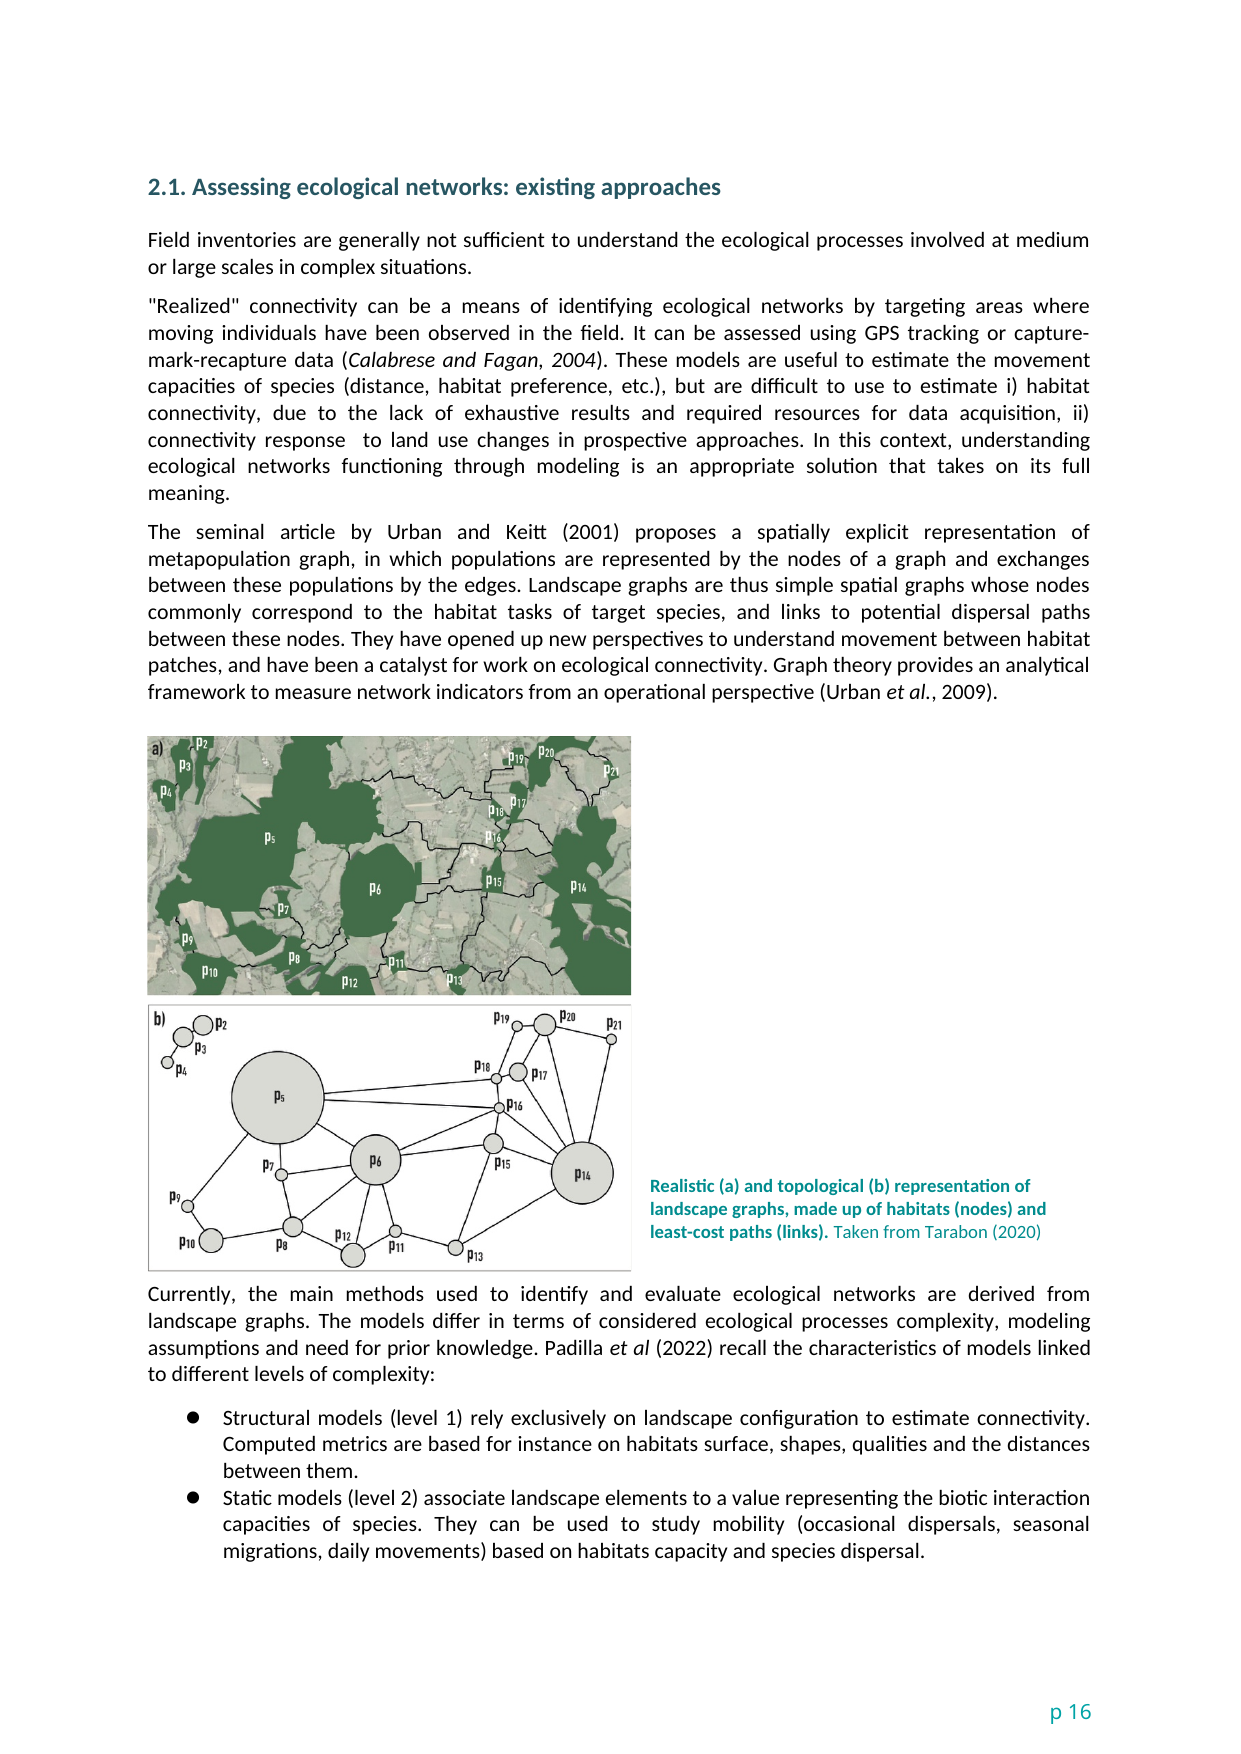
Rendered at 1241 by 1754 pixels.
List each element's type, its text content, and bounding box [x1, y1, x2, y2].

text "Realized" connectivity can be a means of identifying ecological networks by targeting areas where moving individuals have been observed in the field. It can be assessed using GPS tracking or capture-mark-recapture data (Calabrese and Fagan, 2004). These models are useful to estimate the movement capacities of species (distance, habitat preference, etc.), but are difficult to use to estimate i) habitat connectivity, due to the lack of exhaustive results and required resources for data acquisition, ii) connectivity response to land use changes in prospective approaches. In this context, understanding ecological networks functioning through modeling is an appropriate solution that takes on its full meaning. [148, 292, 1091, 506]
subtitle 2.1. Assessing ecological networks: existing approaches [148, 173, 1091, 202]
text Realistic (a) and topological (b) representation of landscape graphs, made up of habitats (nodes) and least-cost paths (links). Taken from Tarabon (2020) [632, 1174, 1091, 1243]
picture [147, 736, 632, 1272]
list Static models (level 2) associate landscape elements to a value representing the biotic interaction capacities of species. They can be used to study mobility (occasional dispersals, seasonal migrations, daily movements) based on habitats capacity and species dispersal. [185, 1484, 1091, 1564]
text The seminal article by Urban and Keitt (2001) proposes a spatially explicit representation of metapopulation graph, in which populations are represented by the nodes of a graph and exchanges between these populations by the edges. Landscape graphs are thus simple spatial graphs whose nodes commonly correspond to the habitat tasks of target species, and links to potential dispersal paths between these nodes. They have opened up new perspectives to understand movement between habitat patches, and have been a catalyst for work on ecological connectivity. Graph theory provides an analytical framework to measure network indicators from an operational perspective (Urban et al., 2009). [148, 518, 1091, 705]
text Field inventories are generally not sufficient to understand the ecological processes involved at medium or large scales in complex situations. [148, 227, 1091, 280]
list Structural models (level 1) rely exclusively on landscape configuration to estimate connectivity. Computed metrics are based for instance on habitats surface, shapes, qualities and the distances between them. [185, 1404, 1091, 1484]
text Currently, the main methods used to identify and evaluate ecological networks are derived from landscape graphs. The models differ in terms of considered ecological processes complexity, modeling assumptions and need for prior knowledge. Padilla et al (2022) recall the characteristics of models linked to different levels of complexity: [148, 1281, 1091, 1387]
